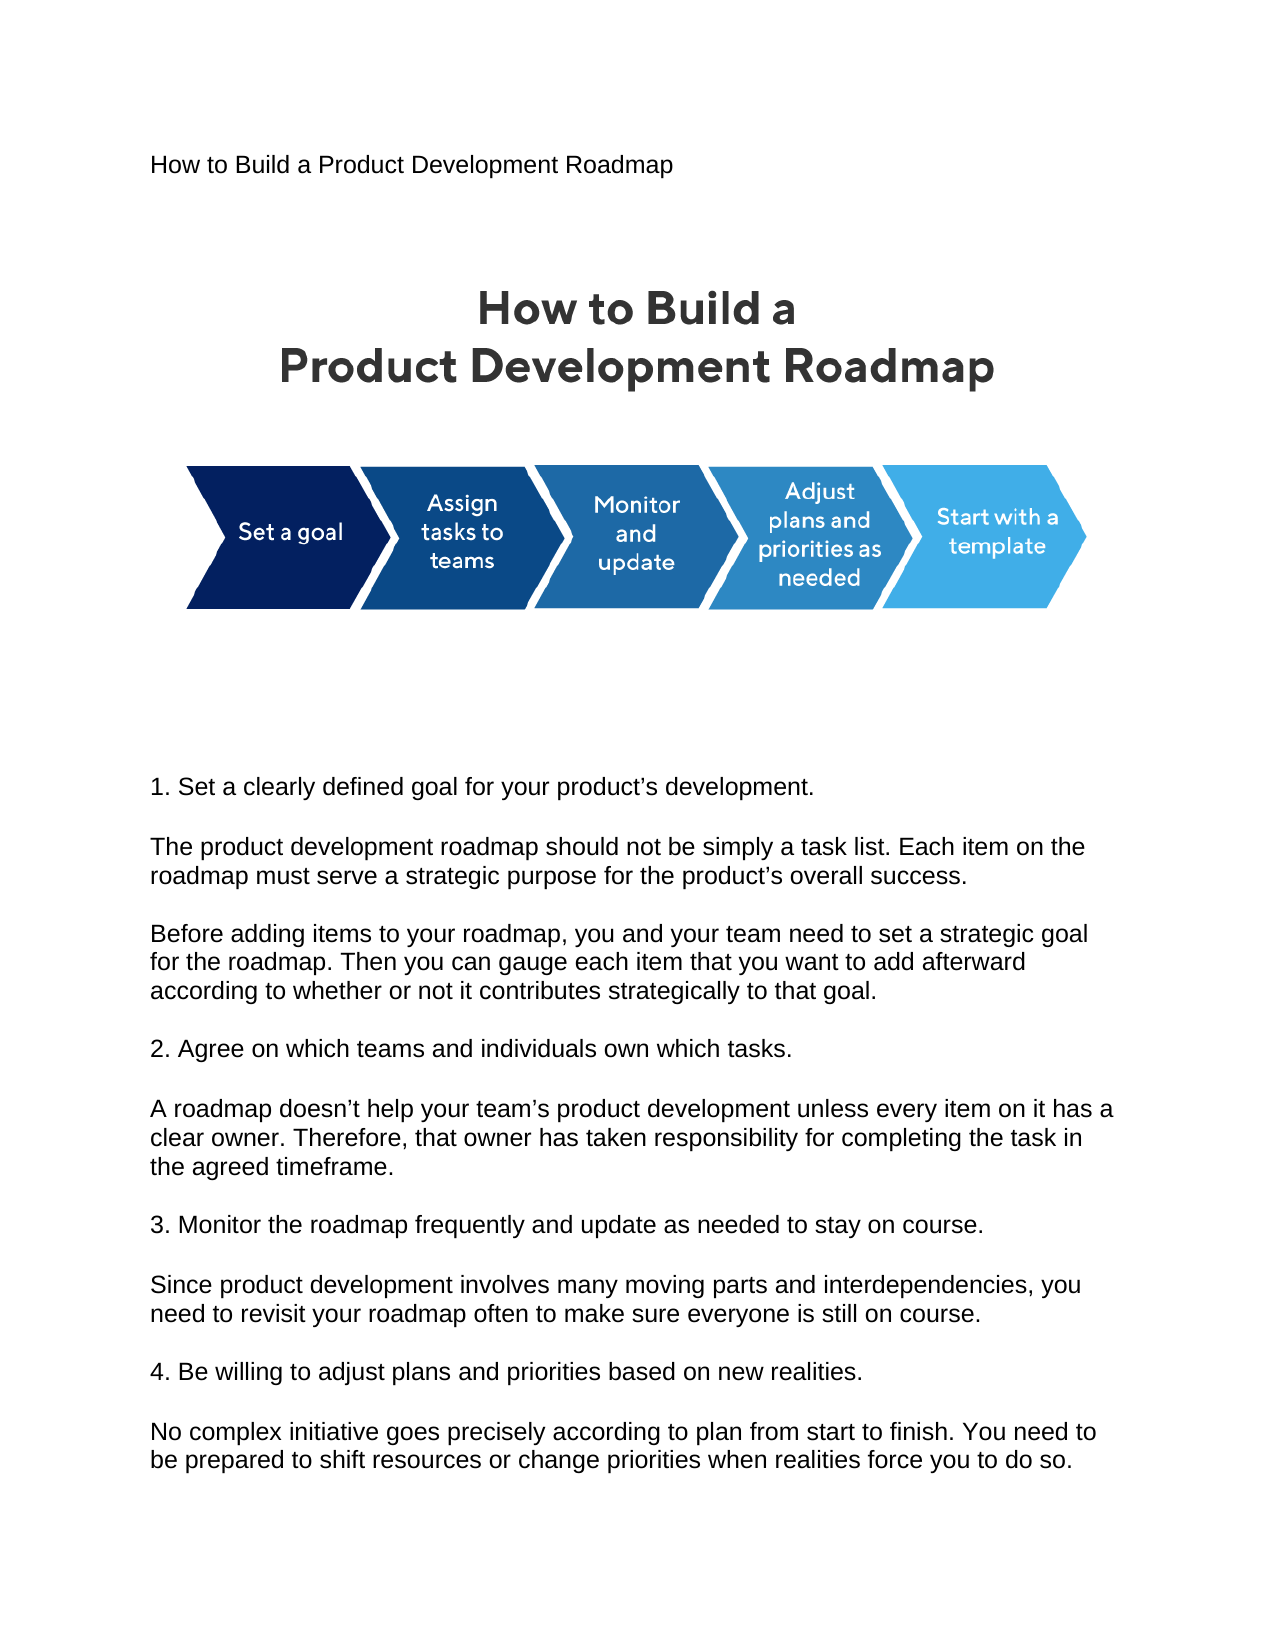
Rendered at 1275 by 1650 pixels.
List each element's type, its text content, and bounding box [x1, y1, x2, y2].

subtitle 4. Be willing to adjust plans and priorities based on new realities. [150, 1357, 1125, 1385]
text Since product development involves many moving parts and interdependencies, you need to revisit your roadmap often to make sure everyone is still on course. [150, 1270, 1125, 1327]
subtitle 3. Monitor the roadmap frequently and update as needed to stay on course. [150, 1210, 1125, 1238]
subtitle How to Build a Product Development Roadmap [150, 150, 1125, 179]
subtitle 2. Agree on which teams and individuals own which tasks. [150, 1034, 1125, 1063]
text Before adding items to your roadmap, you and your team need to set a strategic goal for the roadmap. Then you can gauge each item that you want to add afterward according to whether or not it contributes strategically to that goal. [150, 919, 1125, 1005]
text No complex initiative goes precisely according to plan from start to finish. You need to be prepared to shift resources or change priorities when realities force you to do so. [150, 1417, 1125, 1474]
text The product development roadmap should not be simply a task list. Each item on the roadmap must serve a strategic purpose for the product’s overall success. [150, 832, 1125, 889]
text A roadmap doesn’t help your team’s product development unless every item on it has a clear owner. Therefore, that owner has taken responsibility for completing the task in the agreed timeframe. [150, 1094, 1125, 1181]
subtitle 1. Set a clearly defined goal for your product’s development. [150, 772, 1125, 801]
picture [150, 210, 1125, 743]
